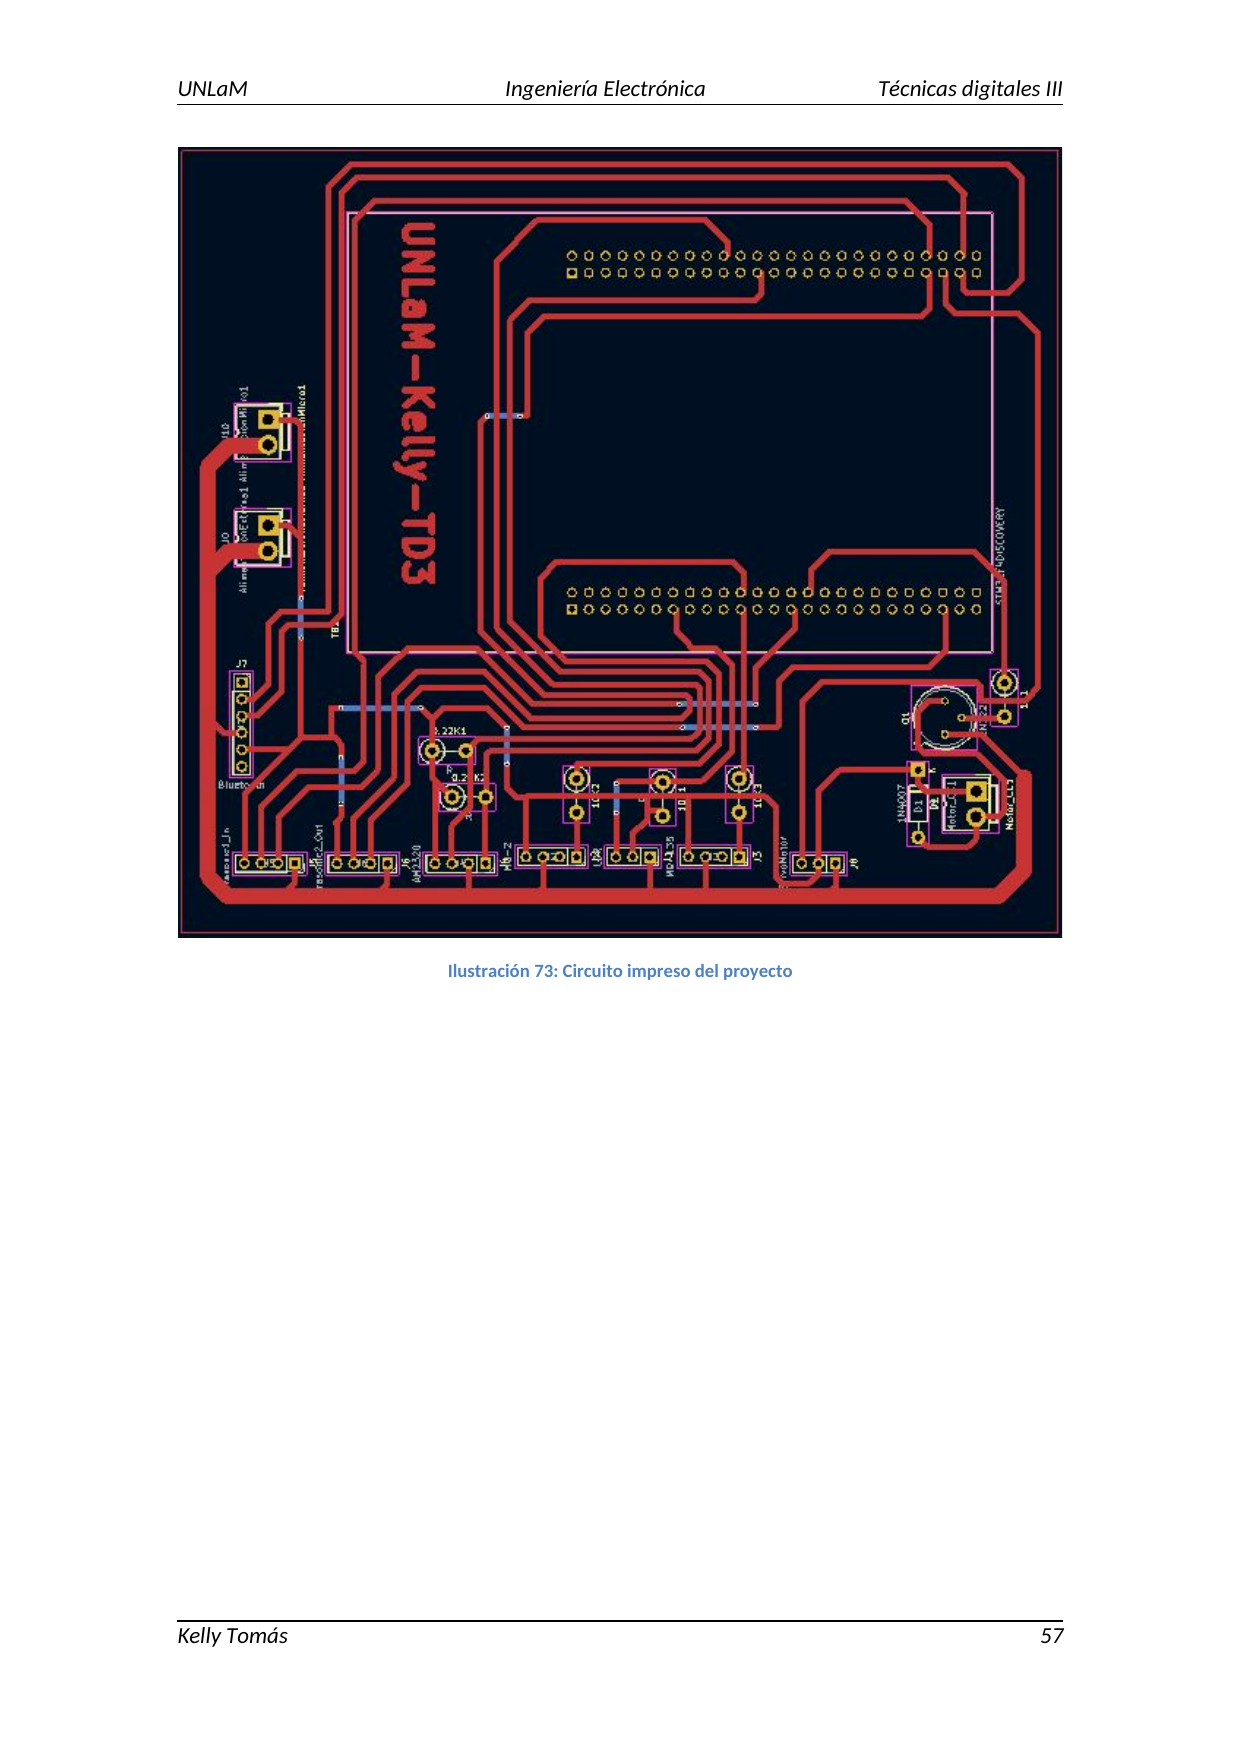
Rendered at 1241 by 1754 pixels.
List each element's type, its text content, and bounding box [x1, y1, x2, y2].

picture [178, 147, 1063, 938]
